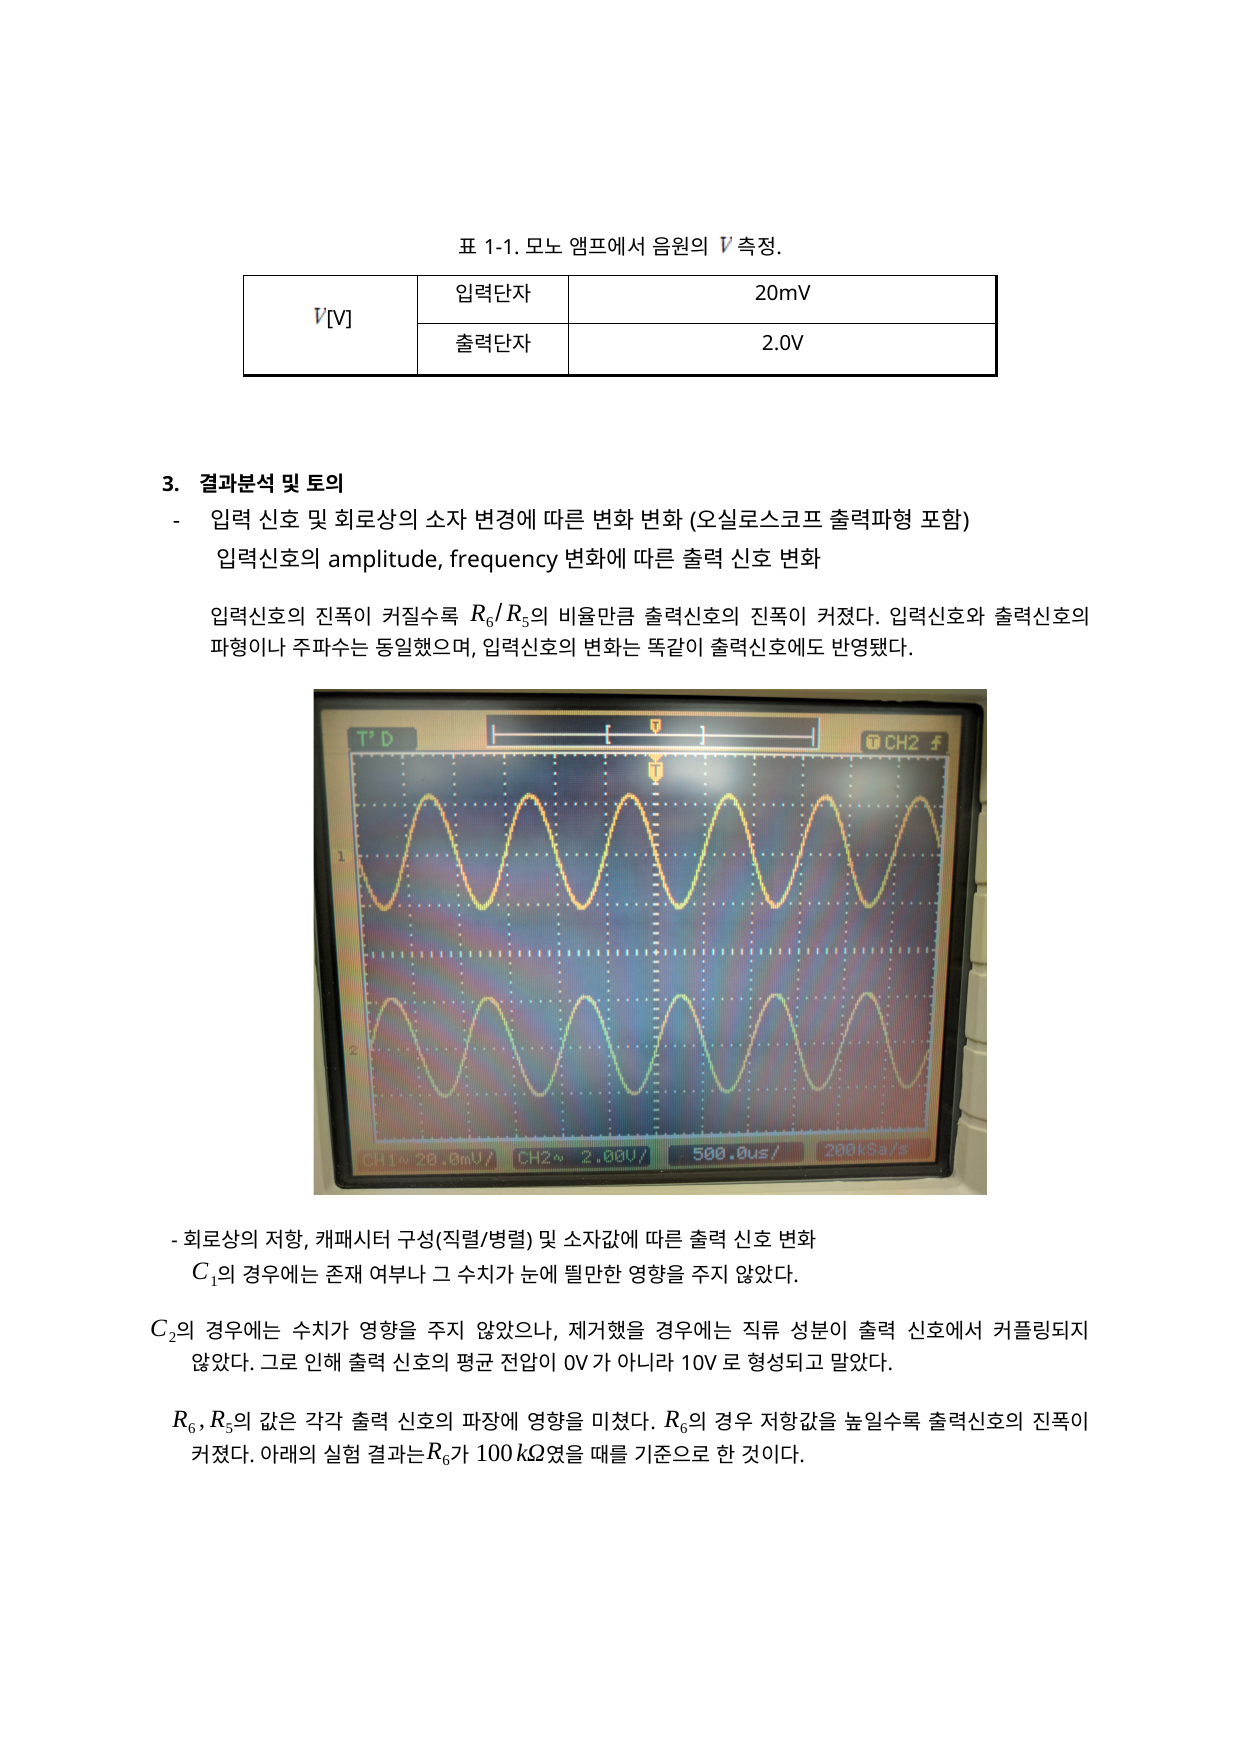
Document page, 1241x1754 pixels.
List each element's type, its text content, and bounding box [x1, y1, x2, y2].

table_cell 2.0V [569, 324, 995, 373]
list - 회로상의 저항, 캐패시터 구성(직렬/병렬) 및 소자값에 따른 출력 신호 변화 의 경우에는 존재 여부나 그 수치가 눈에 띌만한 영향을 주지 않았다. [171, 1223, 1090, 1289]
table_cell [V] [244, 276, 417, 373]
text 입력신호의 진폭이 커질수록 의 비율만큼 출력신호의 진폭이 커졌다. 입력신호와 출력신호의 파형이나 주파수는 동일했으며, 입력신호의 변화는 똑같이 출력신호에도 반영됐다. [210, 599, 1090, 661]
table_cell 입력단자 [418, 276, 568, 323]
text 의 경우에는 수치가 영향을 주지 않았으나, 제거했을 경우에는 직류 성분이 출력 신호에서 커플링되지 않았다. 그로 인해 출력 신호의 평균 전압이 0V가 아니라 10V 로 형성되고 말았다. [150, 1315, 1090, 1377]
picture [715, 234, 732, 255]
list 입력 신호 및 회로상의 소자 변경에 따른 변화 변화 (오실로스코프 출력파형 포함) 입력신호의 amplitude, frequency 변화에 따른 출력 신호 변화 [173, 502, 1090, 574]
table_cell 20mV [569, 276, 995, 323]
picture [309, 305, 326, 326]
list 결과분석 및 토의 [162, 467, 1090, 498]
table_header 표 1-1. 모노 앰프에서 음원의 측정. [244, 231, 997, 275]
picture [313, 689, 987, 1195]
text 의 값은 각각 출력 신호의 파장에 영향을 미쳤다. 의 경우 저항값을 높일수록 출력신호의 진폭이 커졌다. 아래의 실험 결과는가 였을 때를 기준으로 한 것이다. [171, 1405, 1090, 1469]
table_cell 출력단자 [418, 324, 568, 373]
